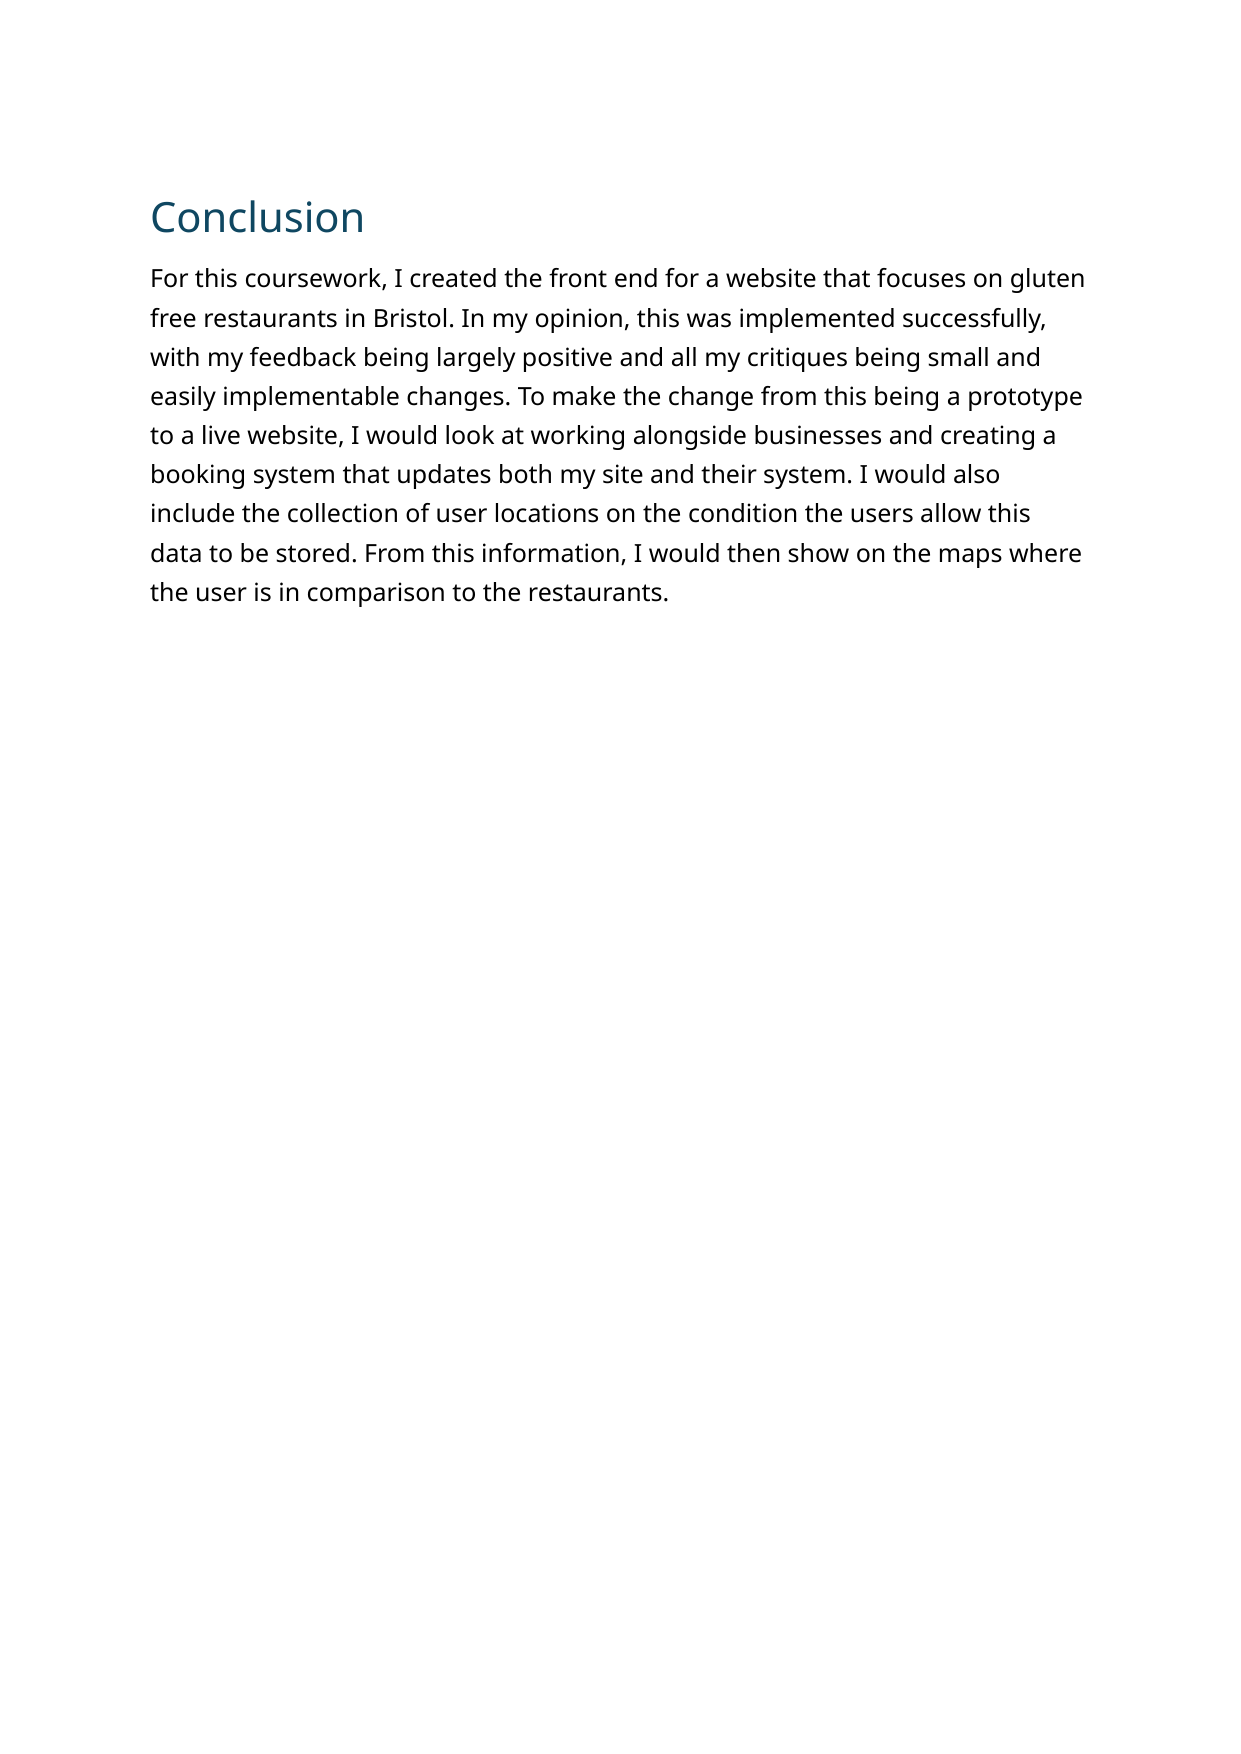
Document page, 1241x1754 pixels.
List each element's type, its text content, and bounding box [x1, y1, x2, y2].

text For this coursework, I created the front end for a website that focuses on gluten free restaurants in Bristol. In my opinion, this was implemented successfully, with my feedback being largely positive and all my critiques being small and easily implementable changes. To make the change from this being a prototype to a live website, I would look at working alongside businesses and creating a booking system that updates both my site and their system. I would also include the collection of user locations on the condition the users allow this data to be stored. From this information, I would then show on the maps where the user is in comparison to the restaurants. [150, 261, 1090, 608]
subtitle Conclusion [150, 187, 1090, 244]
